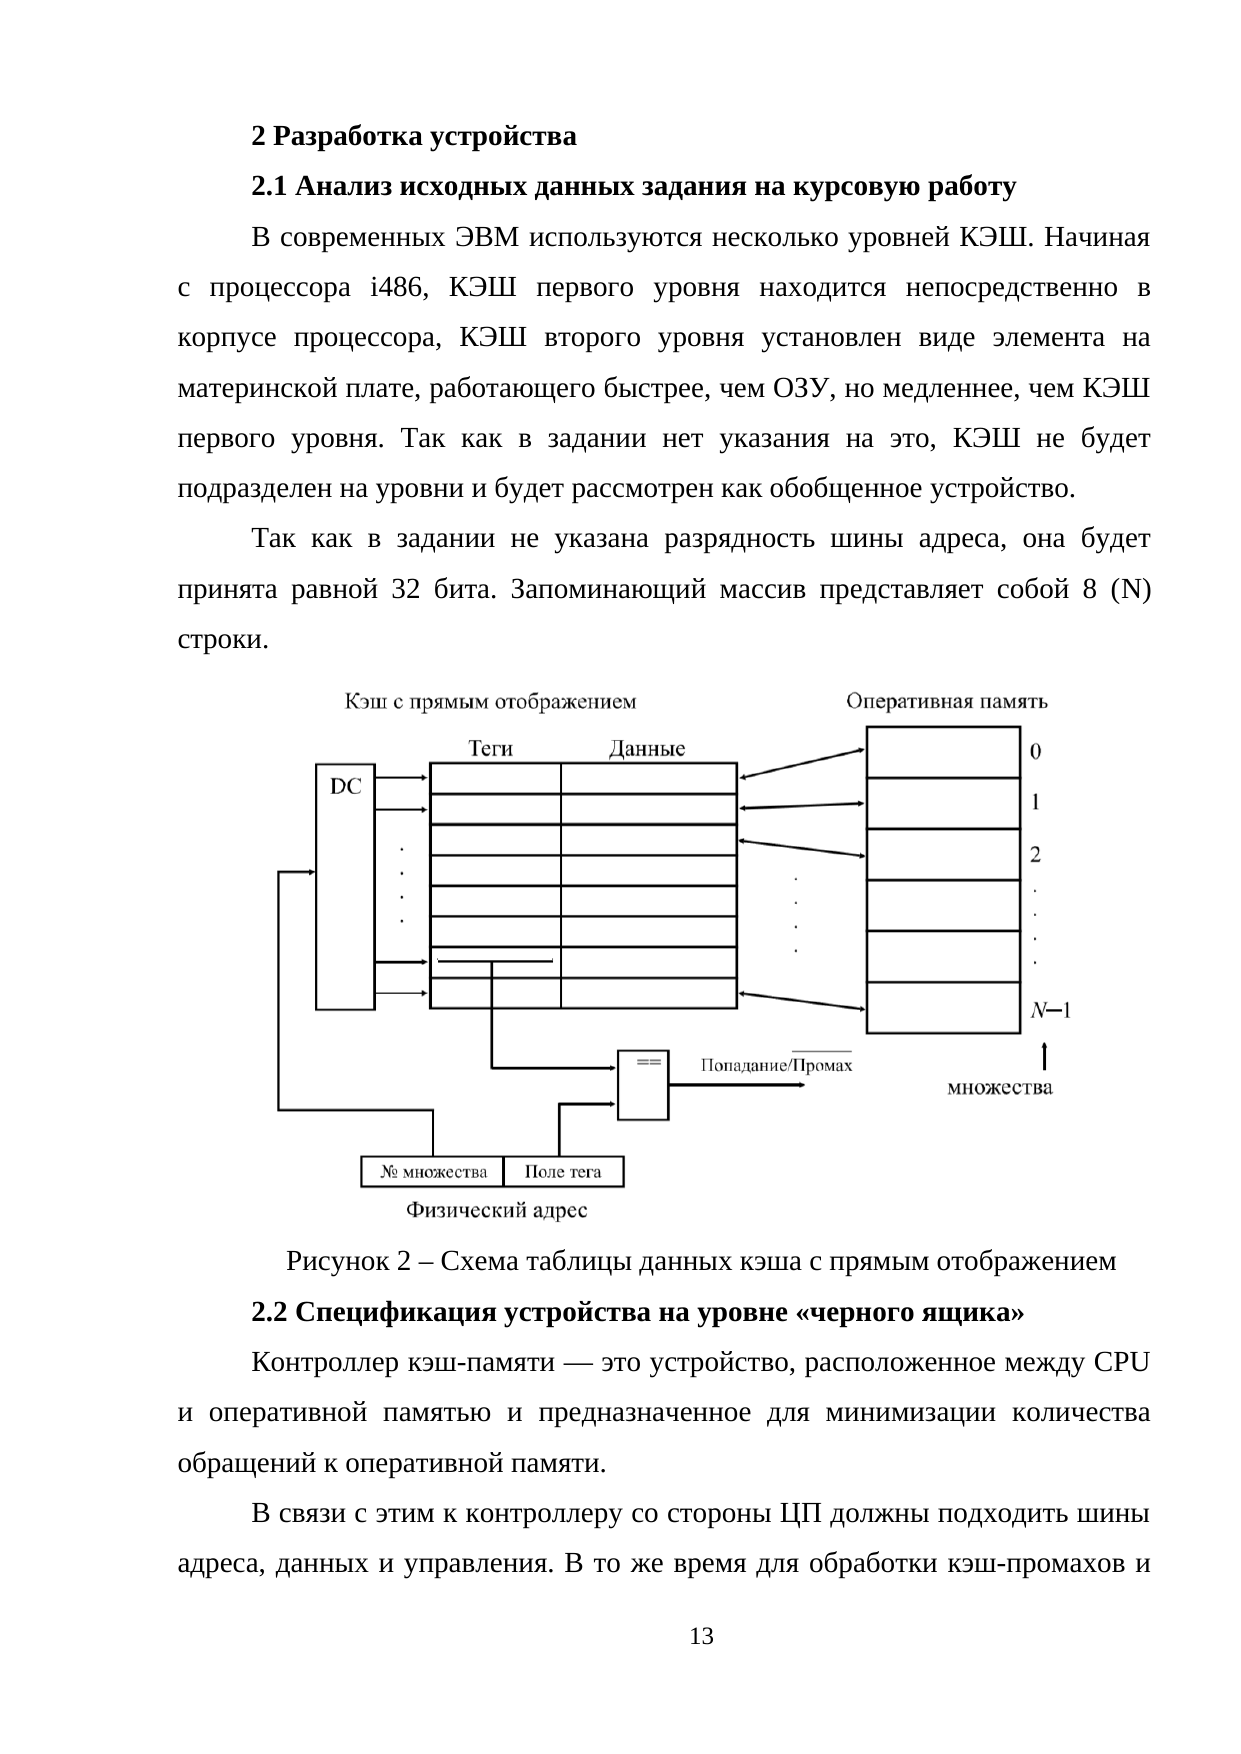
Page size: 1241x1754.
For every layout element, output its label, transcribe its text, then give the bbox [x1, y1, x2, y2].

subtitle 2.2 Спецификация устройства на уровне «черного ящика» [177, 1294, 1152, 1327]
subtitle 2.1 Анализ исходных данных задания на курсовую работу [177, 168, 1152, 202]
text Рисунок 2 – Схема таблицы данных кэша с прямым отображением [177, 1243, 1152, 1277]
text Так как в задании не указана разрядность шины адреса, она будет принята равной 32 бита. Запоминающий массив представляет собой 8 (N) строки. [177, 521, 1152, 655]
picture [251, 671, 1091, 1230]
text В современных ЭВМ используются несколько уровней КЭШ. Начиная с процессора i486, КЭШ первого уровня находится непосредственно в корпусе процессора, КЭШ второго уровня установлен виде элемента на материнской плате, работающего быстрее, чем ОЗУ, но медленнее, чем КЭШ первого уровня. Так как в задании нет указания на это, КЭШ не будет подразделен на уровни и будет рассмотрен как обобщенное устройство. [177, 219, 1152, 504]
text Контроллер кэш-памяти — это устройство, расположенное между CPU и оперативной памятью и предназначенное для минимизации количества обращений к оперативной памяти. [177, 1344, 1152, 1478]
subtitle 2 Разработка устройства [183, 118, 1152, 152]
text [177, 1495, 1152, 1579]
